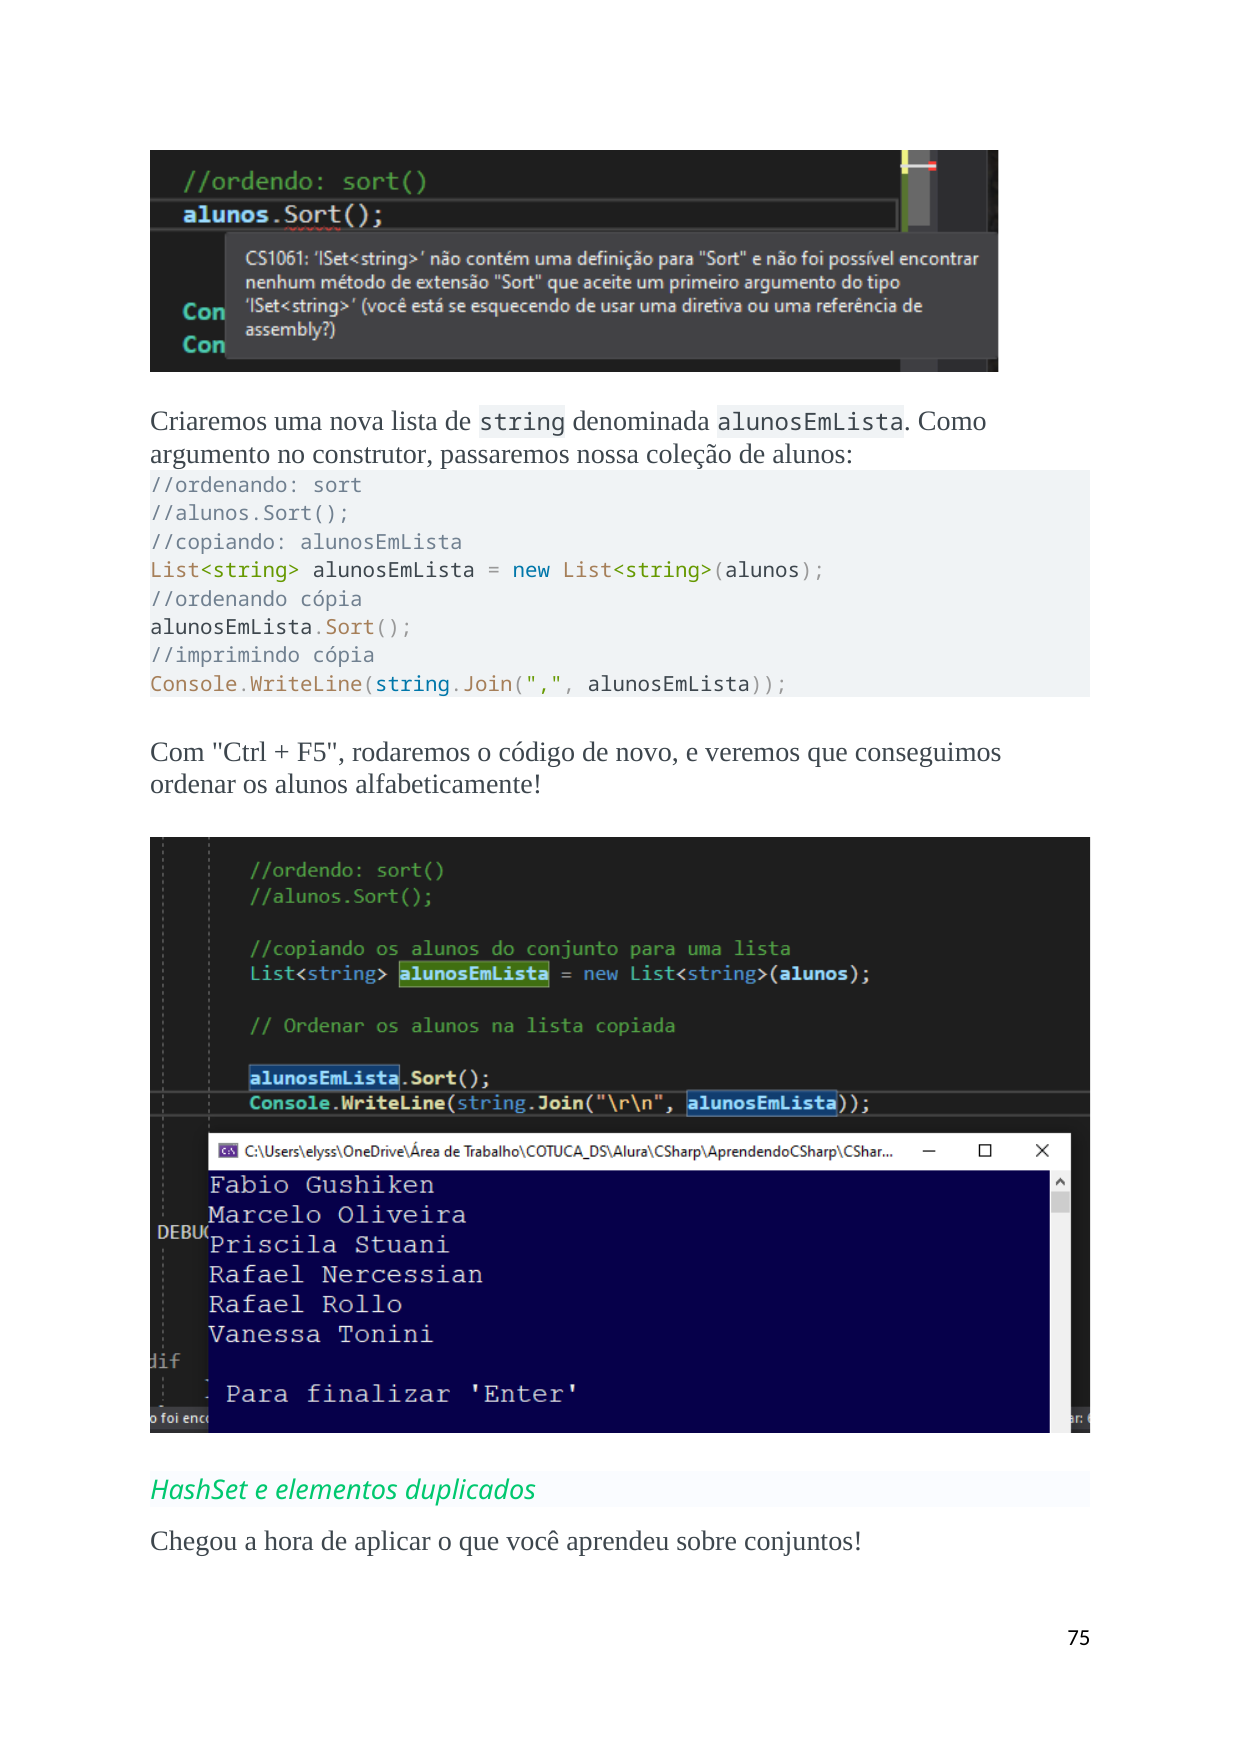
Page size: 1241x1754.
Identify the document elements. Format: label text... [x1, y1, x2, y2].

text Console.WriteLine(string.Join(",", alunosEmLista)); [150, 669, 1090, 697]
text List<string> alunosEmLista = new List<string>(alunos); [150, 555, 1090, 584]
text Criaremos uma nova lista de string denominada alunosEmLista. Como argumento no construtor, passaremos nossa coleção de alunos: [150, 404, 1090, 470]
picture [150, 837, 1091, 1433]
text //imprimindo cópia [150, 641, 1090, 669]
text //alunos.Sort(); [150, 498, 1090, 527]
subtitle HashSet e elementos duplicados [150, 1471, 1090, 1507]
text Com "Ctrl + F5", rodaremos o código de novo, e veremos que conseguimos ordenar os alunos alfabeticamente! [150, 735, 1090, 800]
text //copiando: alunosEmLista [150, 527, 1090, 555]
picture [150, 150, 999, 372]
text //ordenando cópia [150, 584, 1090, 612]
text alunosEmLista.Sort(); [150, 612, 1090, 641]
text Chegou a hora de aplicar o que você aprendeu sobre conjuntos! [150, 1507, 1090, 1557]
text //ordenando: sort [150, 470, 1090, 498]
